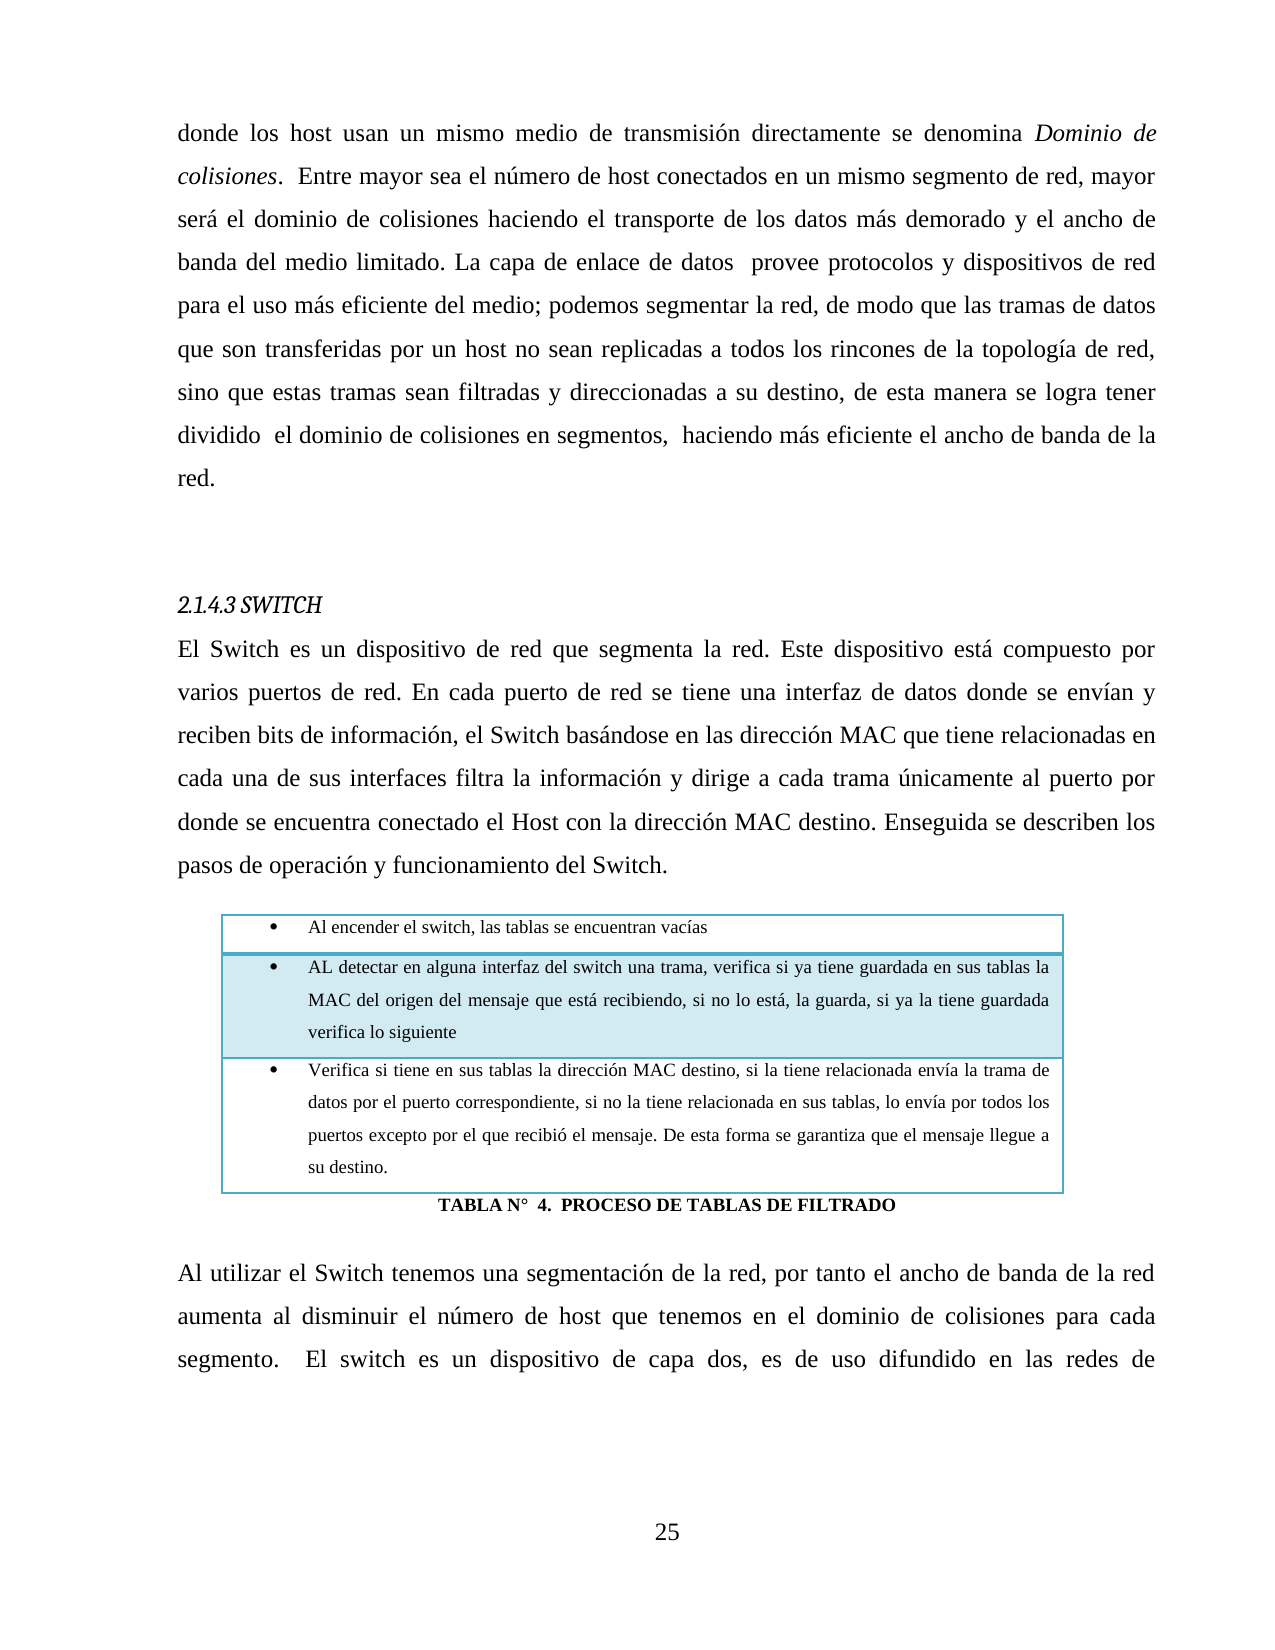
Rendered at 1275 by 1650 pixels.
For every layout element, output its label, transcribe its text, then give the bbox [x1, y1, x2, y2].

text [177, 118, 1157, 492]
text El Switch es un dispositivo de red que segmenta la red. Este dispositivo está compuesto por varios puertos de red. En cada puerto de red se tiene una interfaz de datos donde se envían y reciben bits de información, el Switch basándose en las dirección MAC que tiene relacionadas en cada una de sus interfaces filtra la información y dirige a cada trama únicamente al puerto por donde se encuentra conectado el Host con la dirección MAC destino. Enseguida se describen los pasos de operación y funcionamiento del Switch. [177, 634, 1157, 878]
table_header Al encender el switch, las tablas se encuentran vacías [223, 916, 1062, 952]
table_cell Verifica si tiene en sus tablas la dirección MAC destino, si la tiene relacionada envía la trama de datos por el puerto correspondiente, si no la tiene relacionada en sus tablas, lo envía por todos los puertos excepto por el que recibió el mensaje. De esta forma se garantiza que el mensaje llegue a su destino. [223, 1059, 1062, 1192]
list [177, 1258, 1157, 1373]
subtitle 2.1.4.3 SWITCH [177, 591, 1157, 620]
table_cell AL detectar en alguna interfaz del switch una trama, verifica si ya tiene guardada en sus tablas la MAC del origen del mensaje que está recibiendo, si no lo está, la guarda, si ya la tiene guardada verifica lo siguiente [223, 956, 1062, 1057]
